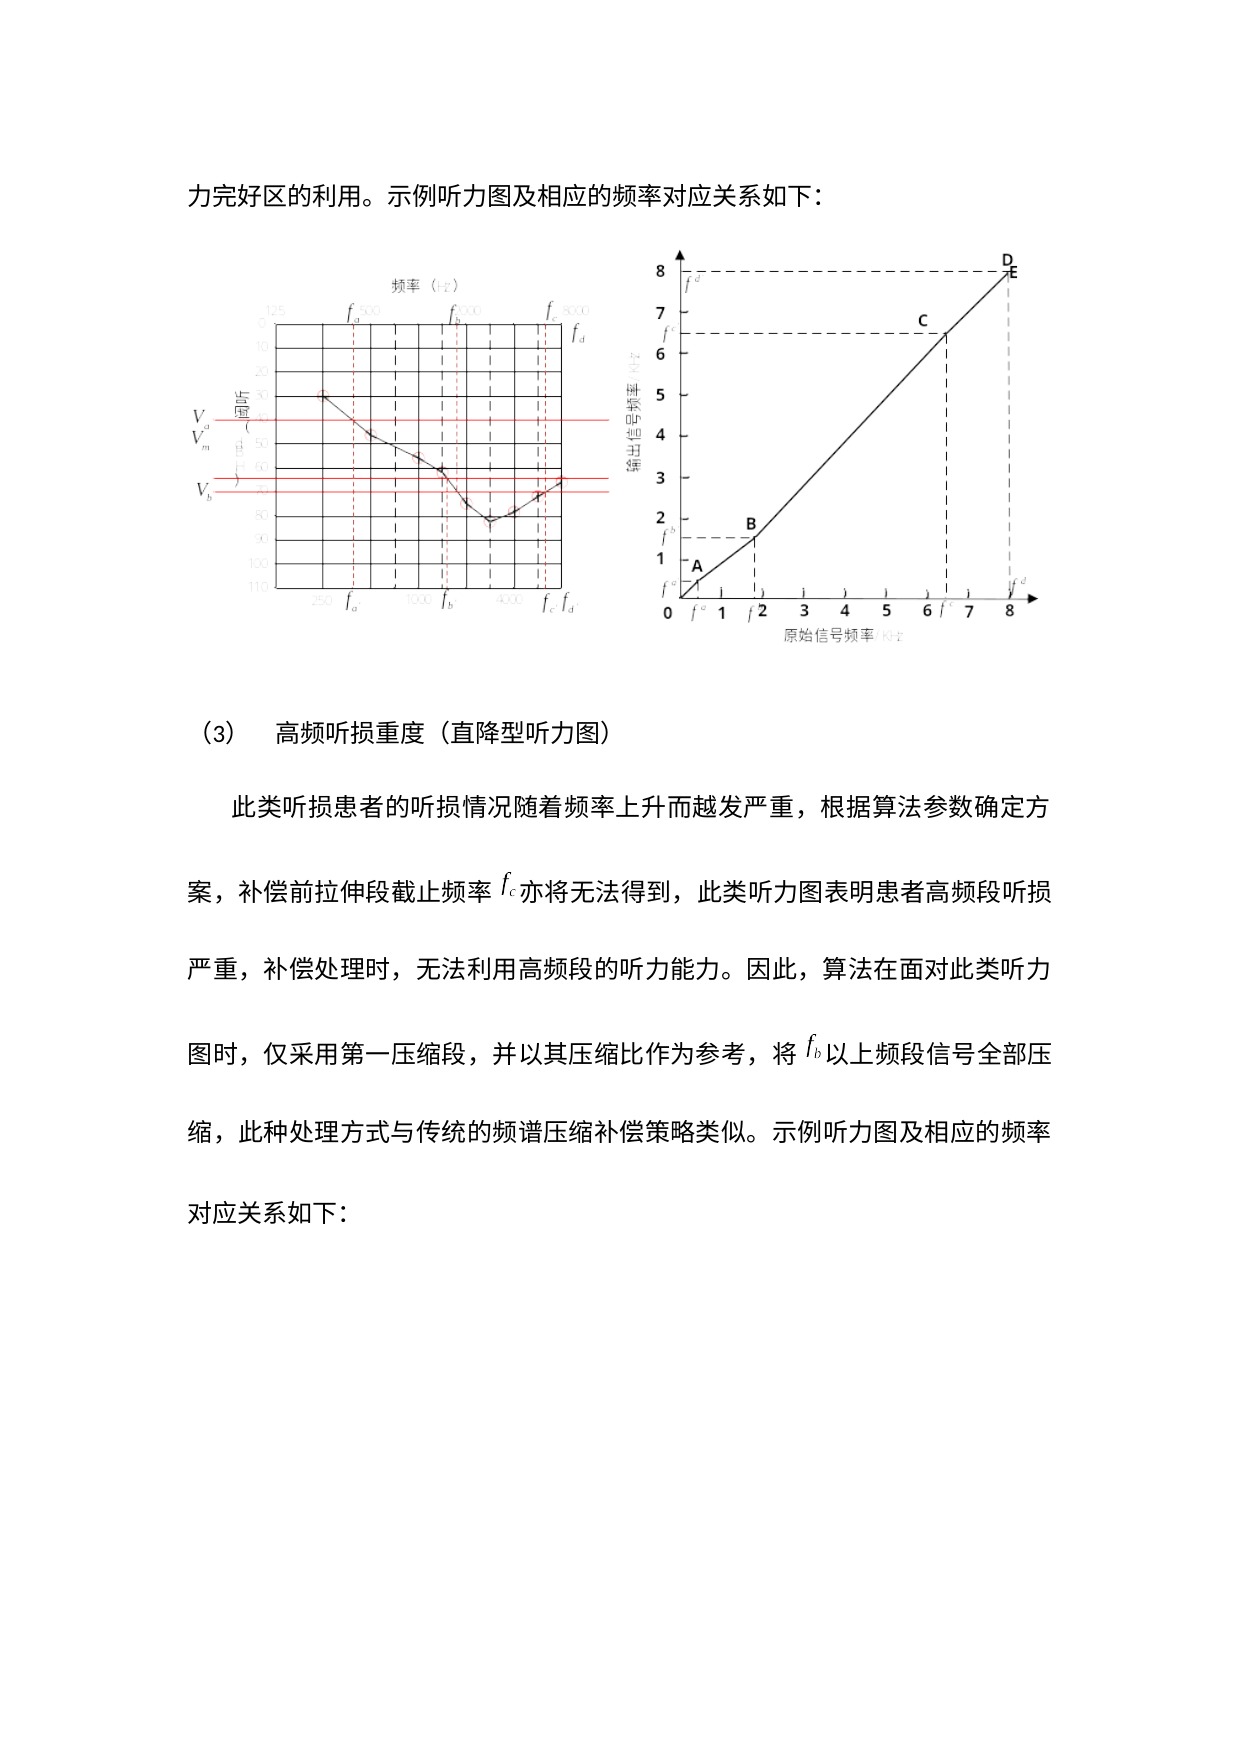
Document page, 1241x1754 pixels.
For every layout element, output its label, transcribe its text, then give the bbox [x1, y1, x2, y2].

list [187, 162, 1053, 227]
list 高频听损重度（直降型听力图） [187, 699, 1053, 764]
list 此类听损患者的听损情况随着频率上升而越发严重，根据算法参数确定方案，补偿前拉伸段截止频率亦将无法得到，此类听力图表明患者高频段听损严重，补偿处理时，无法利用高频段的听力能力。因此，算法在面对此类听力图时，仅采用第一压缩段，并以其压缩比作为参考，将以上频段信号全部压缩，此种处理方式与传统的频谱压缩补偿策略类似。示例听力图及相应的频率对应关系如下： [187, 773, 1053, 1244]
